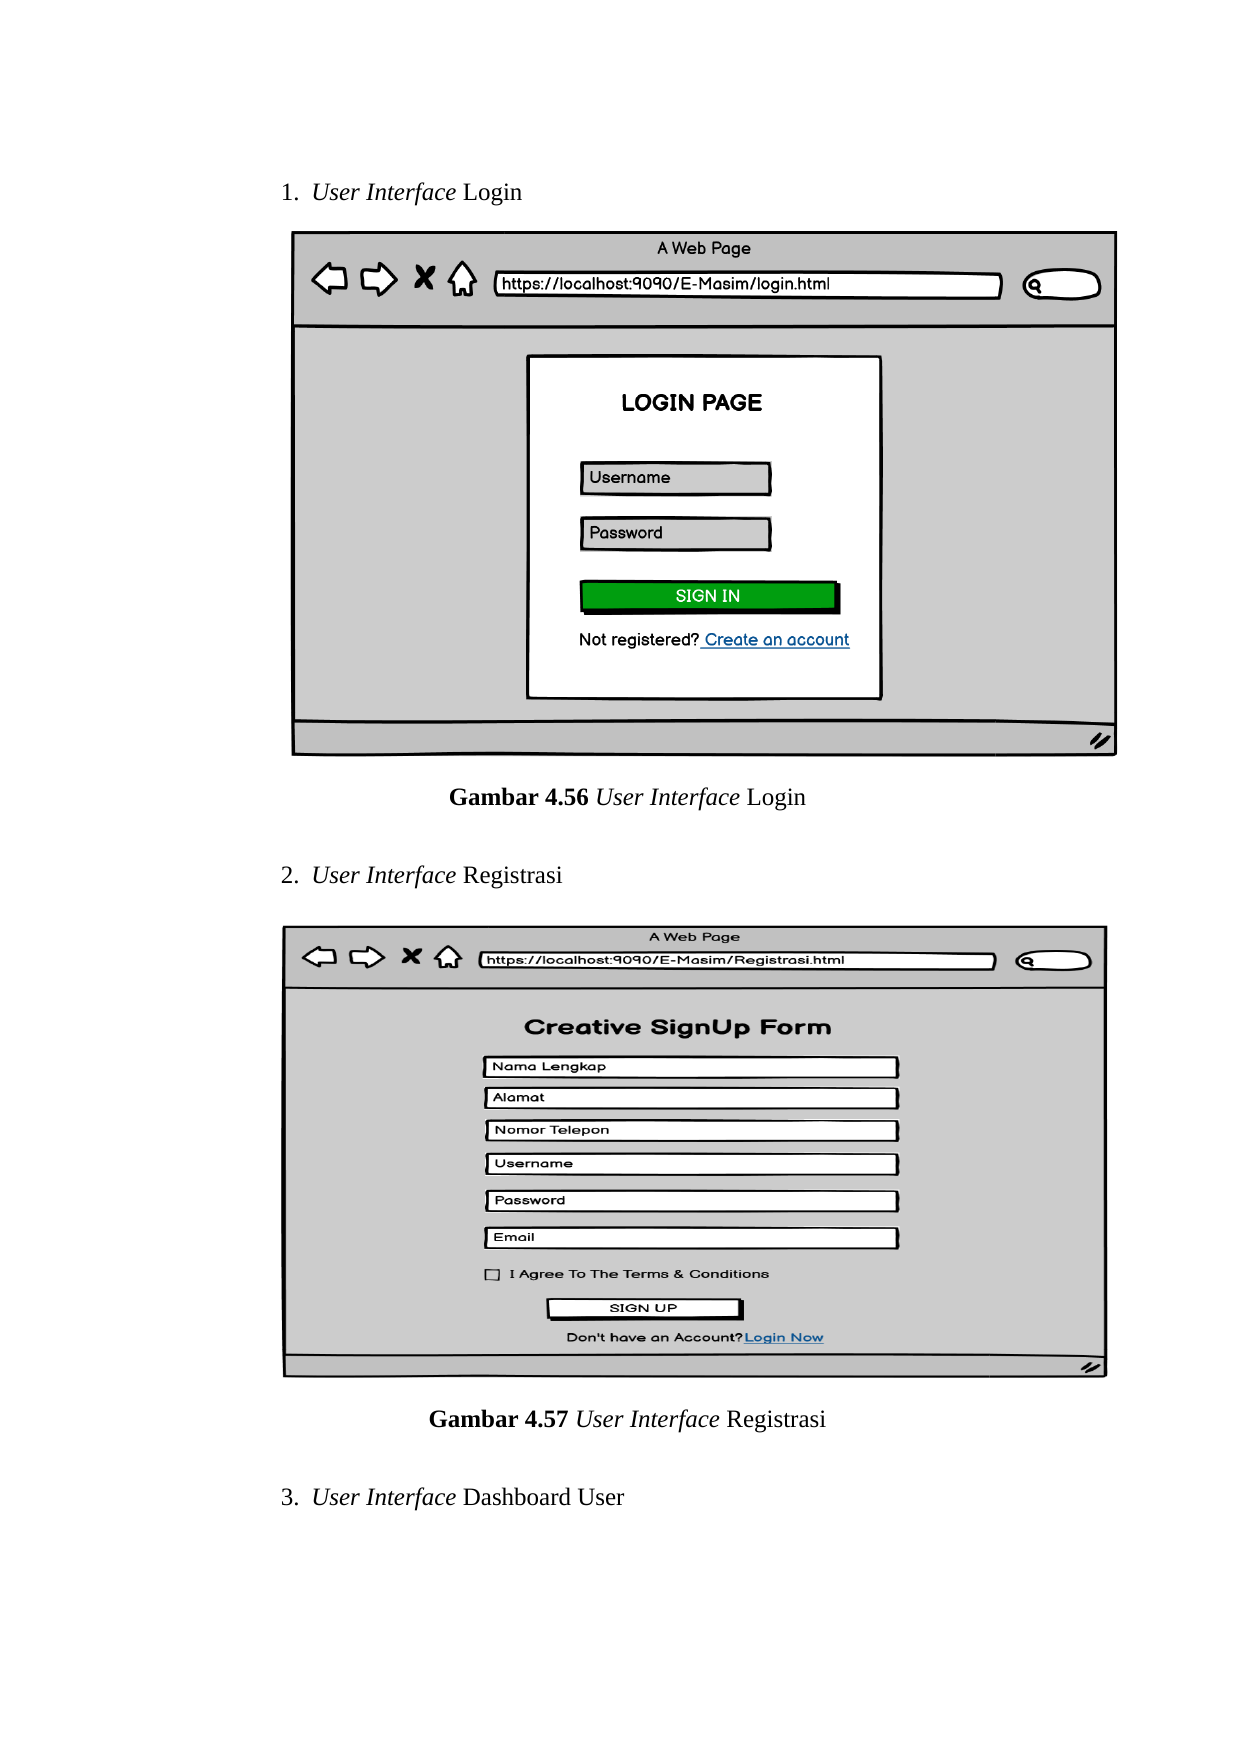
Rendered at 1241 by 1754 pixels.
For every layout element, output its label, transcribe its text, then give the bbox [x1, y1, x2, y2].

picture [290, 230, 1118, 757]
text Gambar 4.56 User Interface Login [399, 757, 855, 811]
list User Interface Login [281, 177, 1063, 206]
picture [281, 925, 1108, 1378]
text Gambar 4.57 User Interface Registrasi [399, 1378, 855, 1432]
list User Interface Registrasi [281, 860, 1063, 889]
list User Interface Dashboard User [281, 1482, 1063, 1510]
